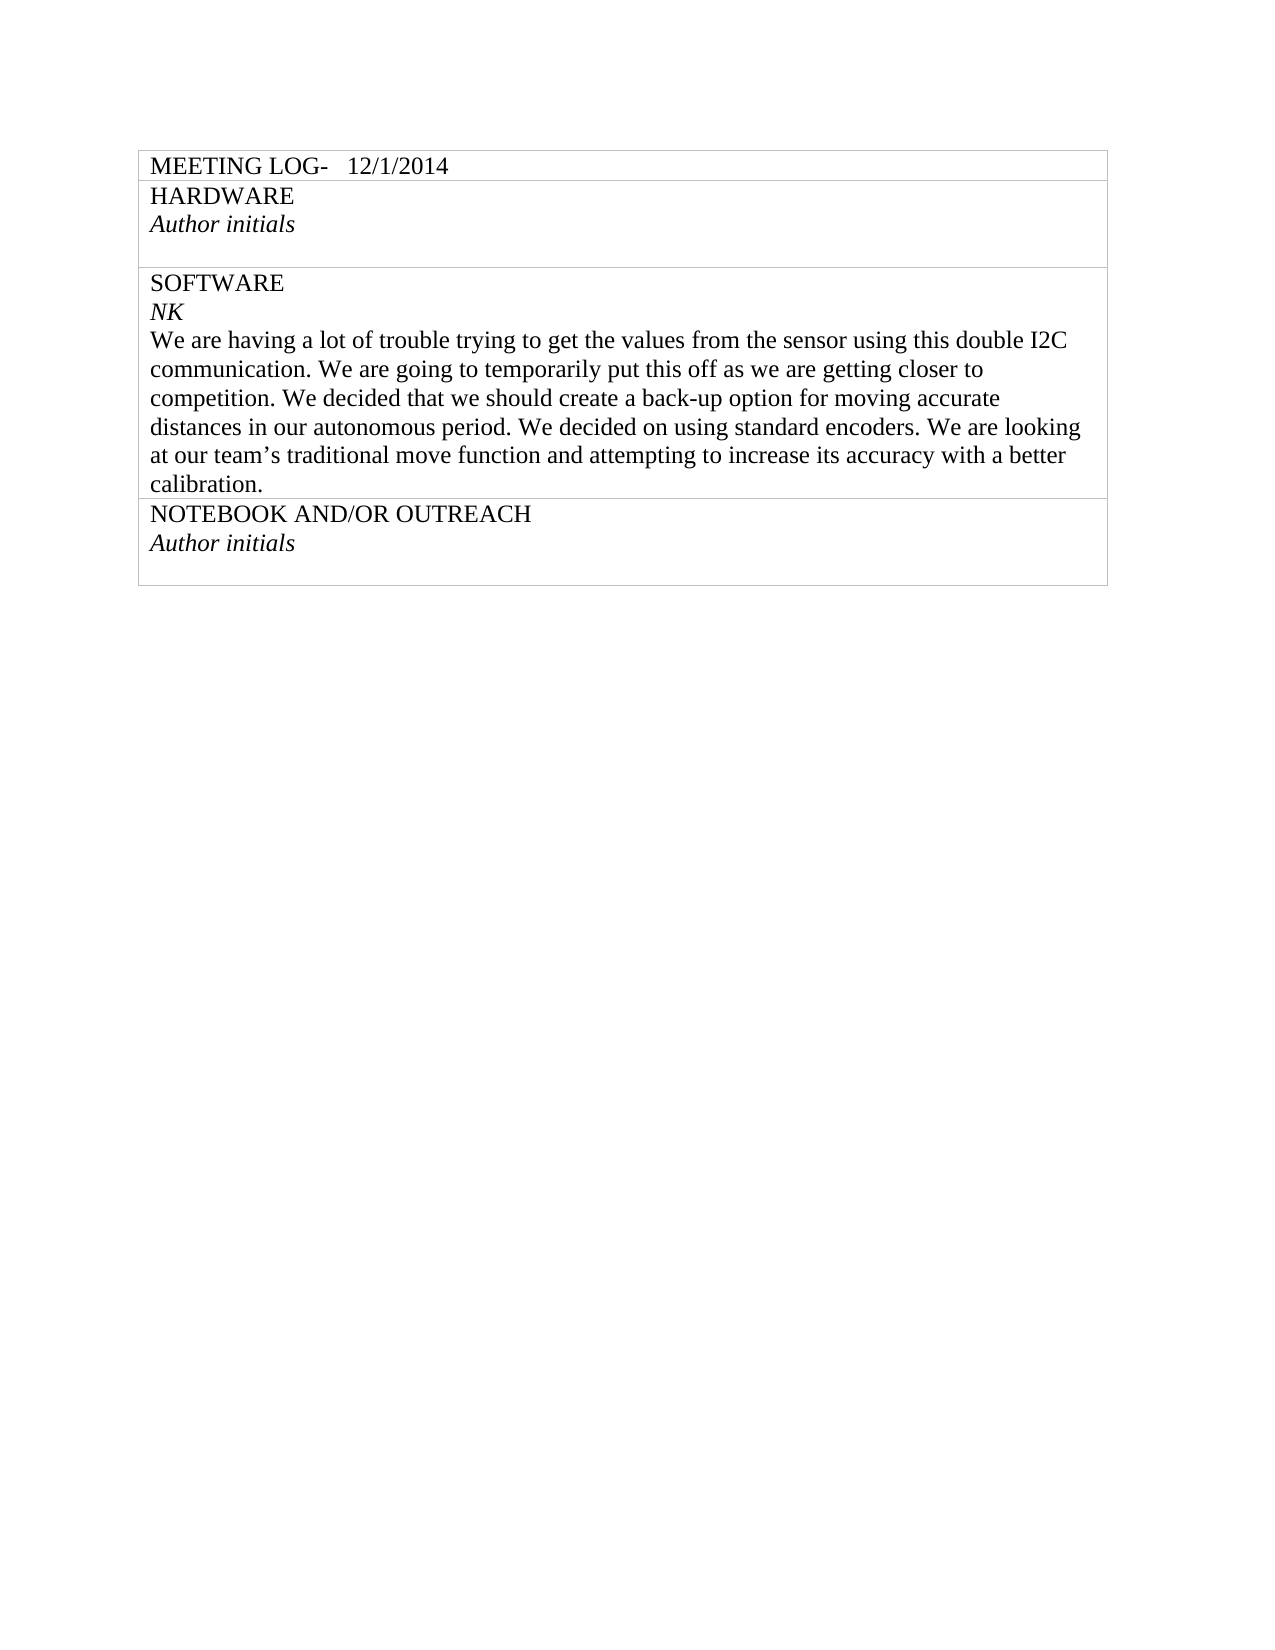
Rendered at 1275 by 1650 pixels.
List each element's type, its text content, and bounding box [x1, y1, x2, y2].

table_header MEETING LOG- 12/1/2014 [139, 151, 1107, 180]
table_cell NOTEBOOK AND/OR OUTREACH Author initials [139, 499, 1107, 585]
table_cell HARDWARE Author initials [139, 181, 1107, 267]
table_cell SOFTWARE NK We are having a lot of trouble trying to get the values from the sensor using this double I2C communication. We are going to temporarily put this off as we are getting closer to competition. We decided that we should create a back-up option for moving accurate distances in our autonomous period. We decided on using standard encoders. We are looking at our team’s traditional move function and attempting to increase its accuracy with a better calibration. [139, 268, 1107, 498]
